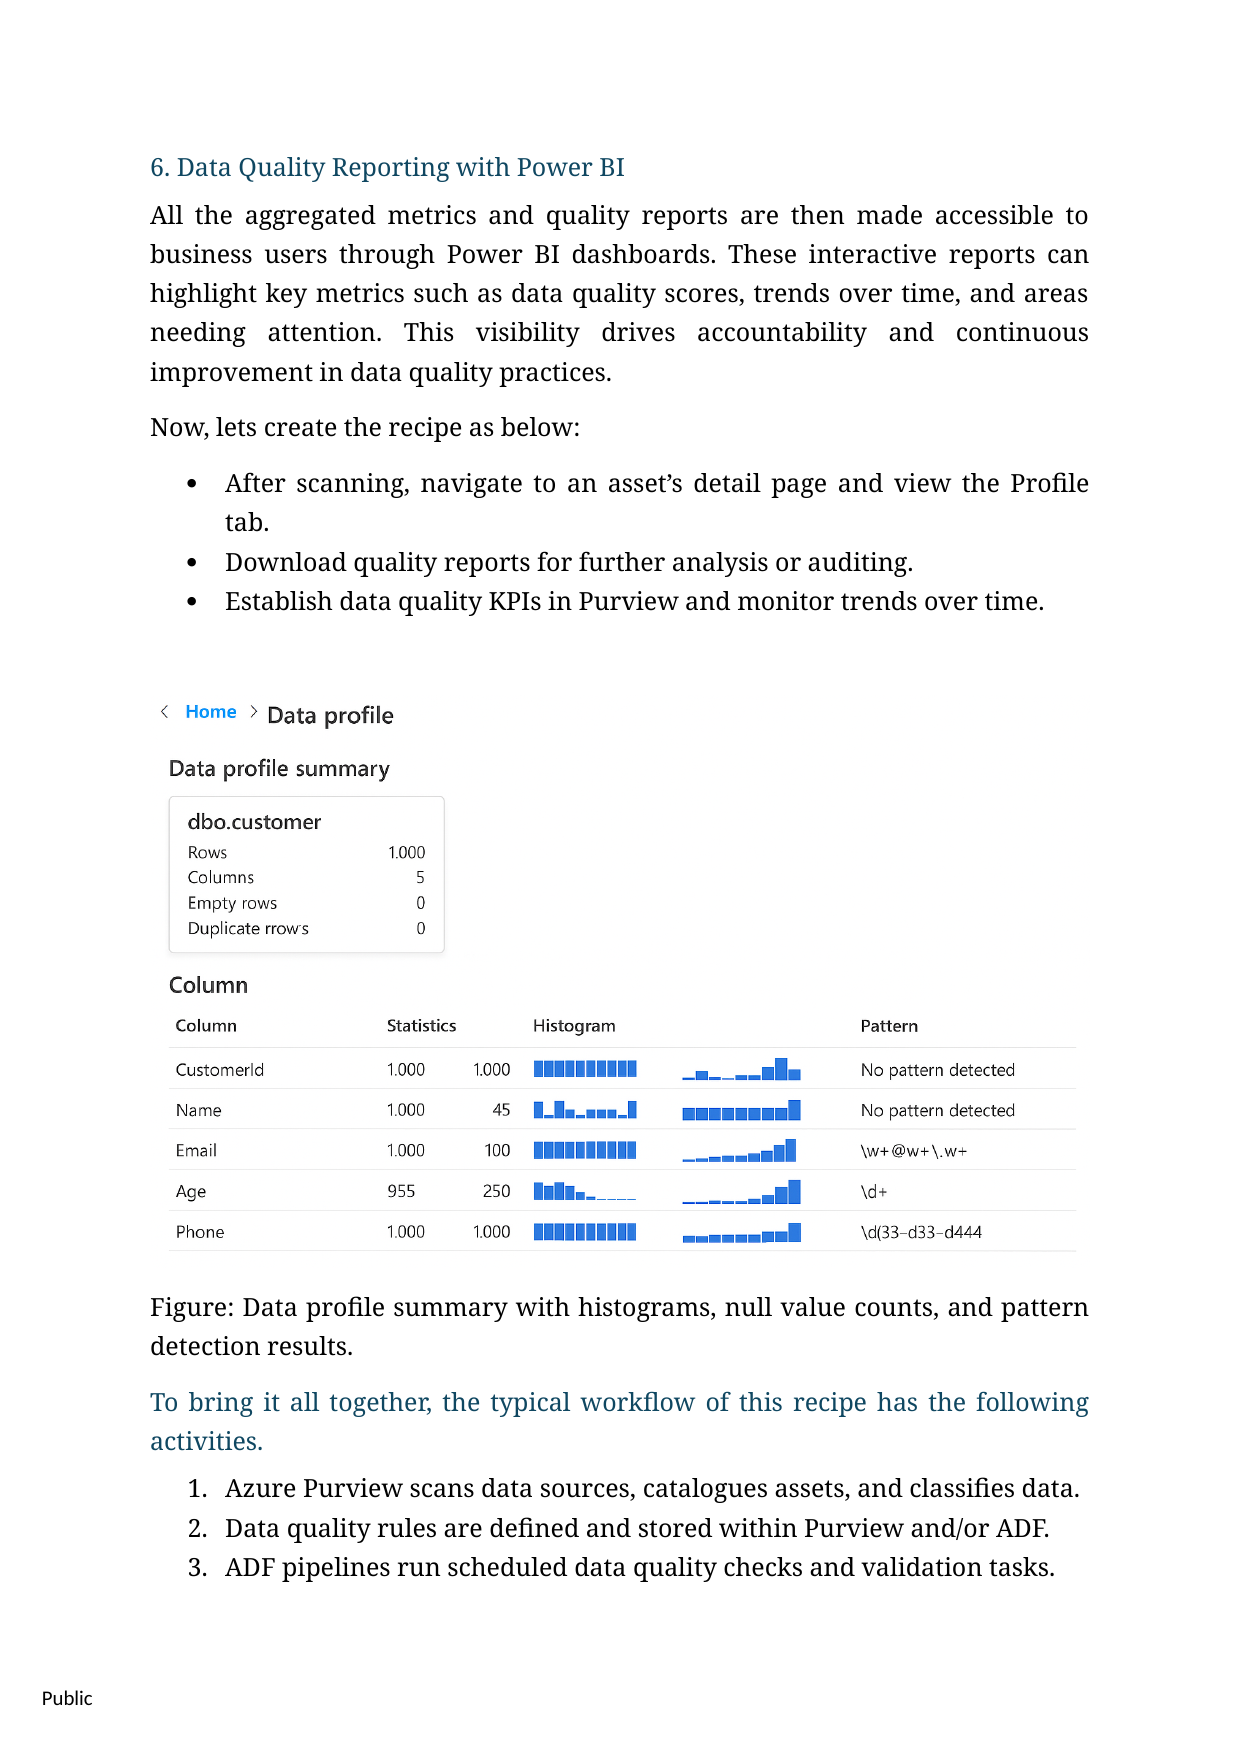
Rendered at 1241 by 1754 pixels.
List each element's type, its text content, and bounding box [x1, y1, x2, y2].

subtitle 6. Data Quality Reporting with Power BI [150, 150, 1090, 184]
list ADF pipelines run scheduled data quality checks and validation tasks. [187, 1550, 1090, 1584]
subtitle To bring it all together, the typical workflow of this recipe has the following activities. [150, 1384, 1090, 1458]
list Establish data quality KPIs in Purview and monitor trends over time. [187, 583, 1090, 617]
list Data quality rules are defined and stored within Purview and/or ADF. [187, 1511, 1090, 1545]
list Download quality reports for further analysis or auditing. [187, 544, 1090, 578]
text Now, lets create the recipe as below: [150, 410, 1090, 444]
text All the aggregated metrics and quality reports are then made accessible to business users through Power BI dashboards. These interactive reports can highlight key metrics such as data quality scores, trends over time, and areas needing attention. This visibility drives accountability and continuous improvement in data quality practices. [150, 197, 1090, 388]
picture [150, 695, 1091, 1268]
list Azure Purview scans data sources, catalogues assets, and classifies data. [187, 1471, 1090, 1505]
text Figure: Data profile summary with histograms, null value counts, and pattern detection results. [150, 1289, 1090, 1363]
list After scanning, navigate to an asset’s detail page and view the Profile tab. [187, 466, 1090, 539]
